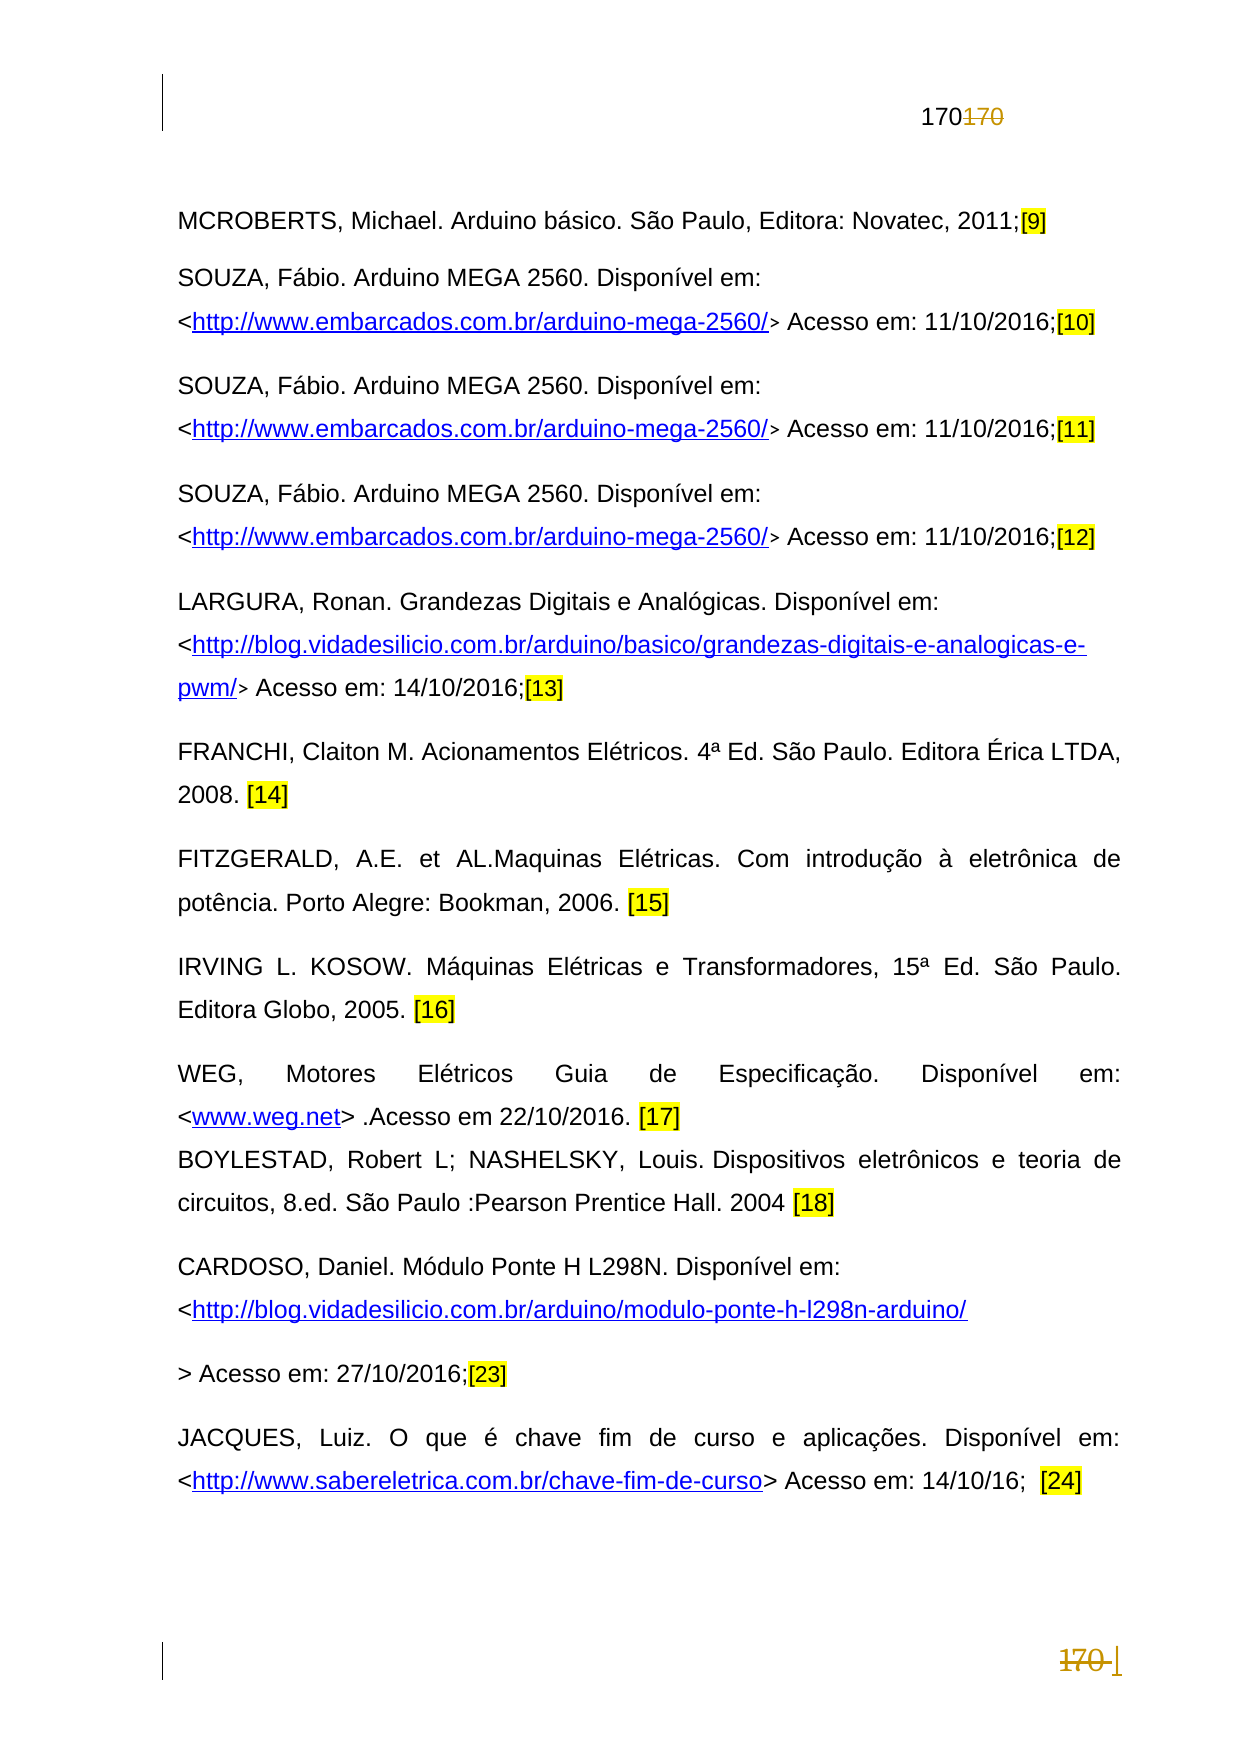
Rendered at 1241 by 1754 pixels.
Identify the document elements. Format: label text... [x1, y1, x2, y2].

text LARGURA, Ronan. Grandezas Digitais e Analógicas. Disponível em: <http://blog.vidadesilicio.com.br/arduino/basico/grandezas-digitais-e-analogicas-e-pwm/> Acesso em: 14/10/2016;[13] [177, 587, 1122, 702]
text FITZGERALD, A.E. et AL.Maquinas Elétricas. Com introdução à eletrônica de potência. Porto Alegre: Bookman, 2006. [15] [177, 844, 1122, 916]
text > Acesso em: 27/10/2016;[23] [177, 1359, 1122, 1388]
text WEG, Motores Elétricos Guia de Especificação. Disponível em: <www.weg.net> .Acesso em 22/10/2016. [17] [177, 1059, 1122, 1131]
text SOUZA, Fábio. Arduino MEGA 2560. Disponível em: <http://www.embarcados.com.br/arduino-mega-2560/> Acesso em: 11/10/2016;[11] [177, 371, 1122, 443]
text FRANCHI, Claiton M. Acionamentos Elétricos. 4ª Ed. São Paulo. Editora Érica LTDA, 2008. [14] [177, 737, 1122, 809]
text SOUZA, Fábio. Arduino MEGA 2560. Disponível em: <http://www.embarcados.com.br/arduino-mega-2560/> Acesso em: 11/10/2016;[12] [177, 479, 1122, 551]
text SOUZA, Fábio. Arduino MEGA 2560. Disponível em: <http://www.embarcados.com.br/arduino-mega-2560/> Acesso em: 11/10/2016;[10] [177, 263, 1122, 336]
text JACQUES, Luiz. O que é chave fim de curso e aplicações. Disponível em: <http://www.sabereletrica.com.br/chave-fim-de-curso> Acesso em: 14/10/16; [24] [177, 1423, 1122, 1495]
text BOYLESTAD, Robert L; NASHELSKY, Louis. Dispositivos eletrônicos e teoria de circuitos, 8.ed. São Paulo :Pearson Prentice Hall. 2004 [18] [177, 1145, 1122, 1217]
text MCROBERTS, Michael. Arduino básico. São Paulo, Editora: Novatec, 2011;[9] [177, 206, 1122, 235]
text CARDOSO, Daniel. Módulo Ponte H L298N. Disponível em: <http://blog.vidadesilicio.com.br/arduino/modulo-ponte-h-l298n-arduino/ [177, 1252, 1122, 1324]
text IRVING L. KOSOW. Máquinas Elétricas e Transformadores, 15ª Ed. São Paulo. Editora Globo, 2005. [16] [177, 952, 1122, 1023]
